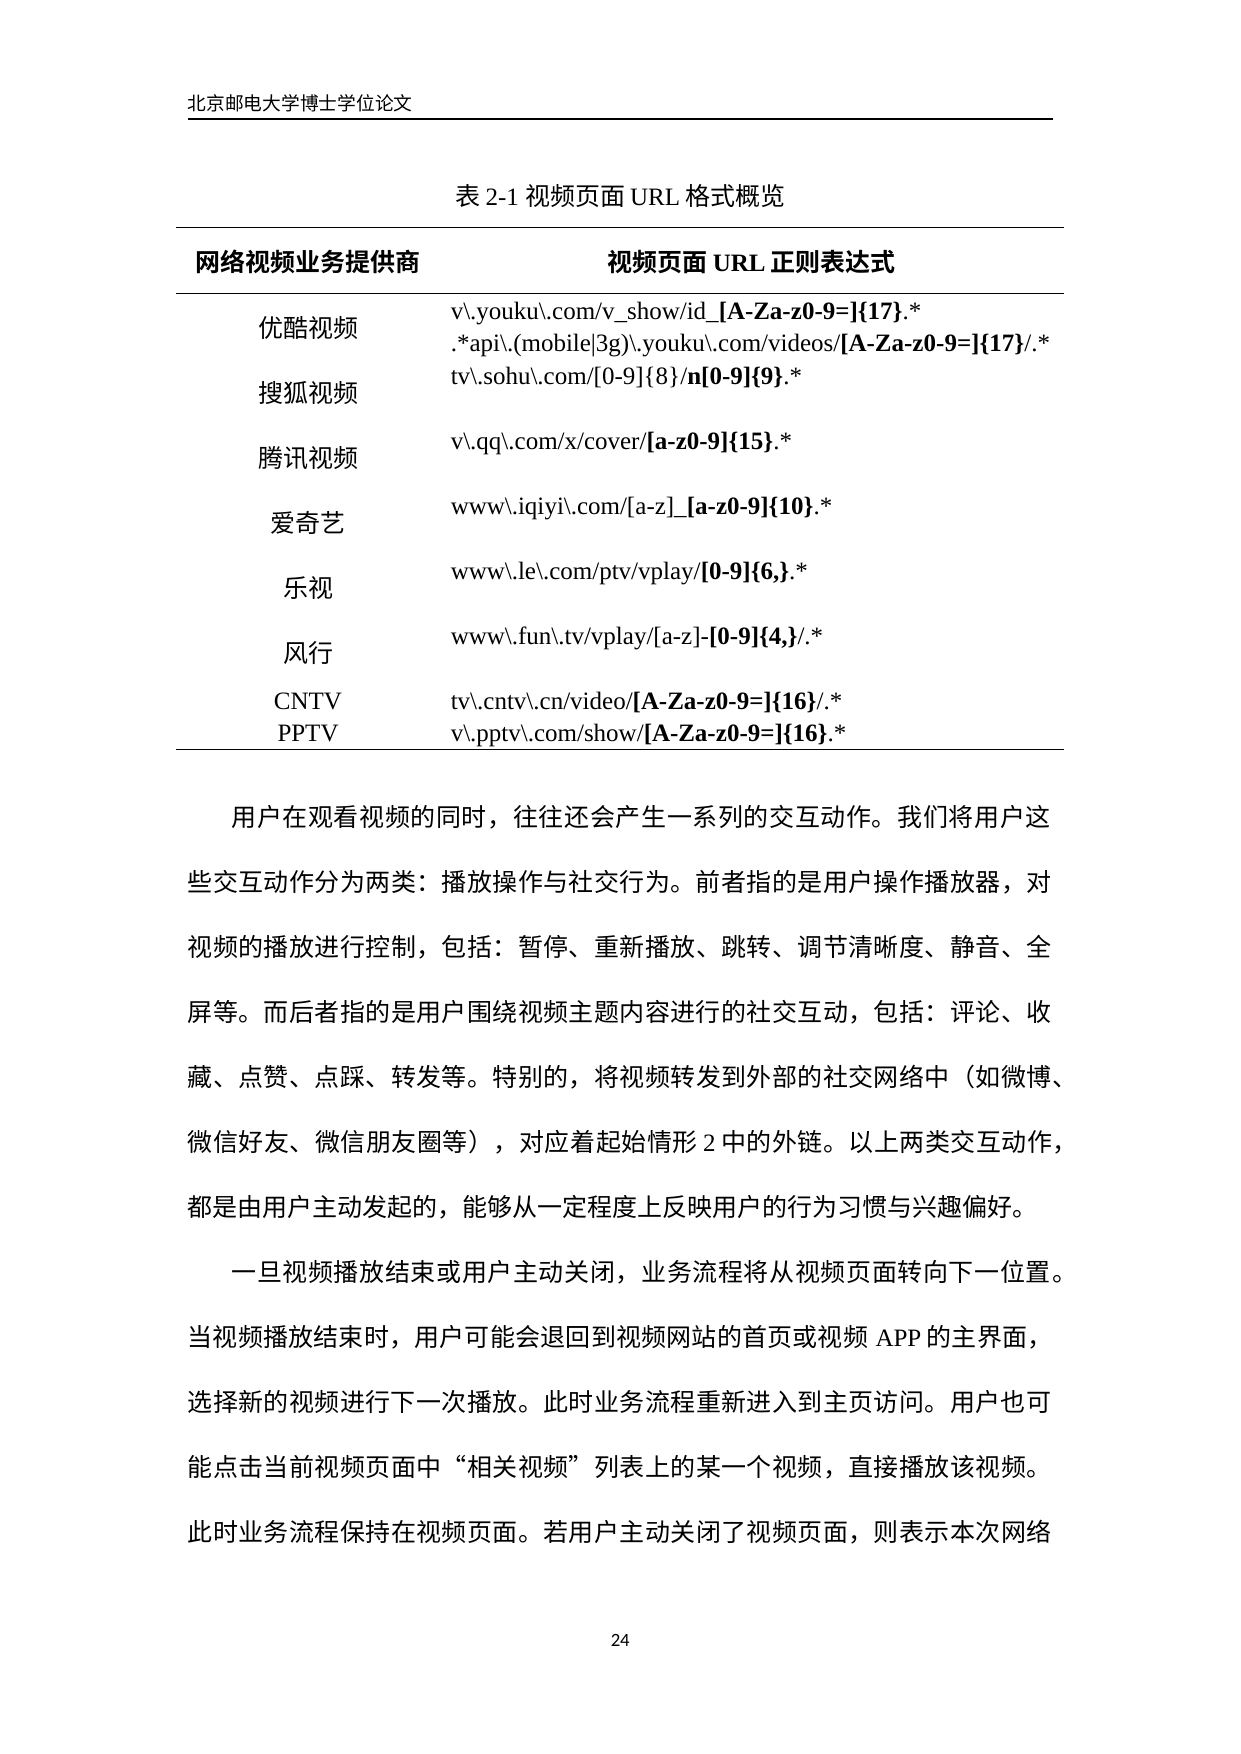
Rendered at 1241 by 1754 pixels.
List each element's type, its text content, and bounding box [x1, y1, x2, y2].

table_cell tv\.cntv\.cn/video/[A-Za-z0-9=]{16}/.* [439, 684, 1064, 717]
table_header 视频页面URL正则表达式 [439, 228, 1064, 293]
table_cell www\.fun\.tv/vplay/[a-z]-[0-9]{4,}/.* [439, 619, 1064, 684]
table_cell 搜狐视频 [176, 359, 439, 424]
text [187, 1238, 1053, 1563]
table_cell tv\.sohu\.com/[0-9]{8}/n[0-9]{9}.* [439, 359, 1064, 424]
table_cell CNTV [176, 684, 439, 717]
text 用户在观看视频的同时，往往还会产生一系列的交互动作。我们将用户这些交互动作分为两类：播放操作与社交行为。前者指的是用户操作播放器，对视频的播放进行控制，包括：暂停、重新播放、跳转、调节清晰度、静音、全屏等。而后者指的是用户围绕视频主题内容进行的社交互动，包括：评论、收藏、点赞、点踩、转发等。特别的，将视频转发到外部的社交网络中（如微博、微信好友、微信朋友圈等），对应着起始情形2中的外链。以上两类交互动作，都是由用户主动发起的，能够从一定程度上反映用户的行为习惯与兴趣偏好。 [187, 783, 1053, 1238]
table_cell 腾讯视频 [176, 424, 439, 489]
table_cell www\.le\.com/ptv/vplay/[0-9]{6,}.* [439, 554, 1064, 619]
table_header 网络视频业务提供商 [176, 228, 439, 293]
table_cell v\.youku\.com/v_show/id_[A-Za-z0-9=]{17}.* .*api\.(mobile|3g)\.youku\.com/videos/[A-Za-z0-9=]{17}/.* [439, 294, 1064, 359]
table_cell www\.iqiyi\.com/[a-z]_[a-z0-9]{10}.* [439, 489, 1064, 554]
text 表2-1 视频页面URL格式概览 [187, 162, 1053, 227]
table_cell 优酷视频 [176, 294, 439, 359]
table_cell v\.qq\.com/x/cover/[a-z0-9]{15}.* [439, 424, 1064, 489]
table_cell 爱奇艺 [176, 489, 439, 554]
table_cell 风行 [176, 619, 439, 684]
table_cell 乐视 [176, 554, 439, 619]
table_cell v\.pptv\.com/show/[A-Za-z0-9=]{16}.* [439, 717, 1064, 749]
table_cell PPTV [176, 717, 439, 749]
